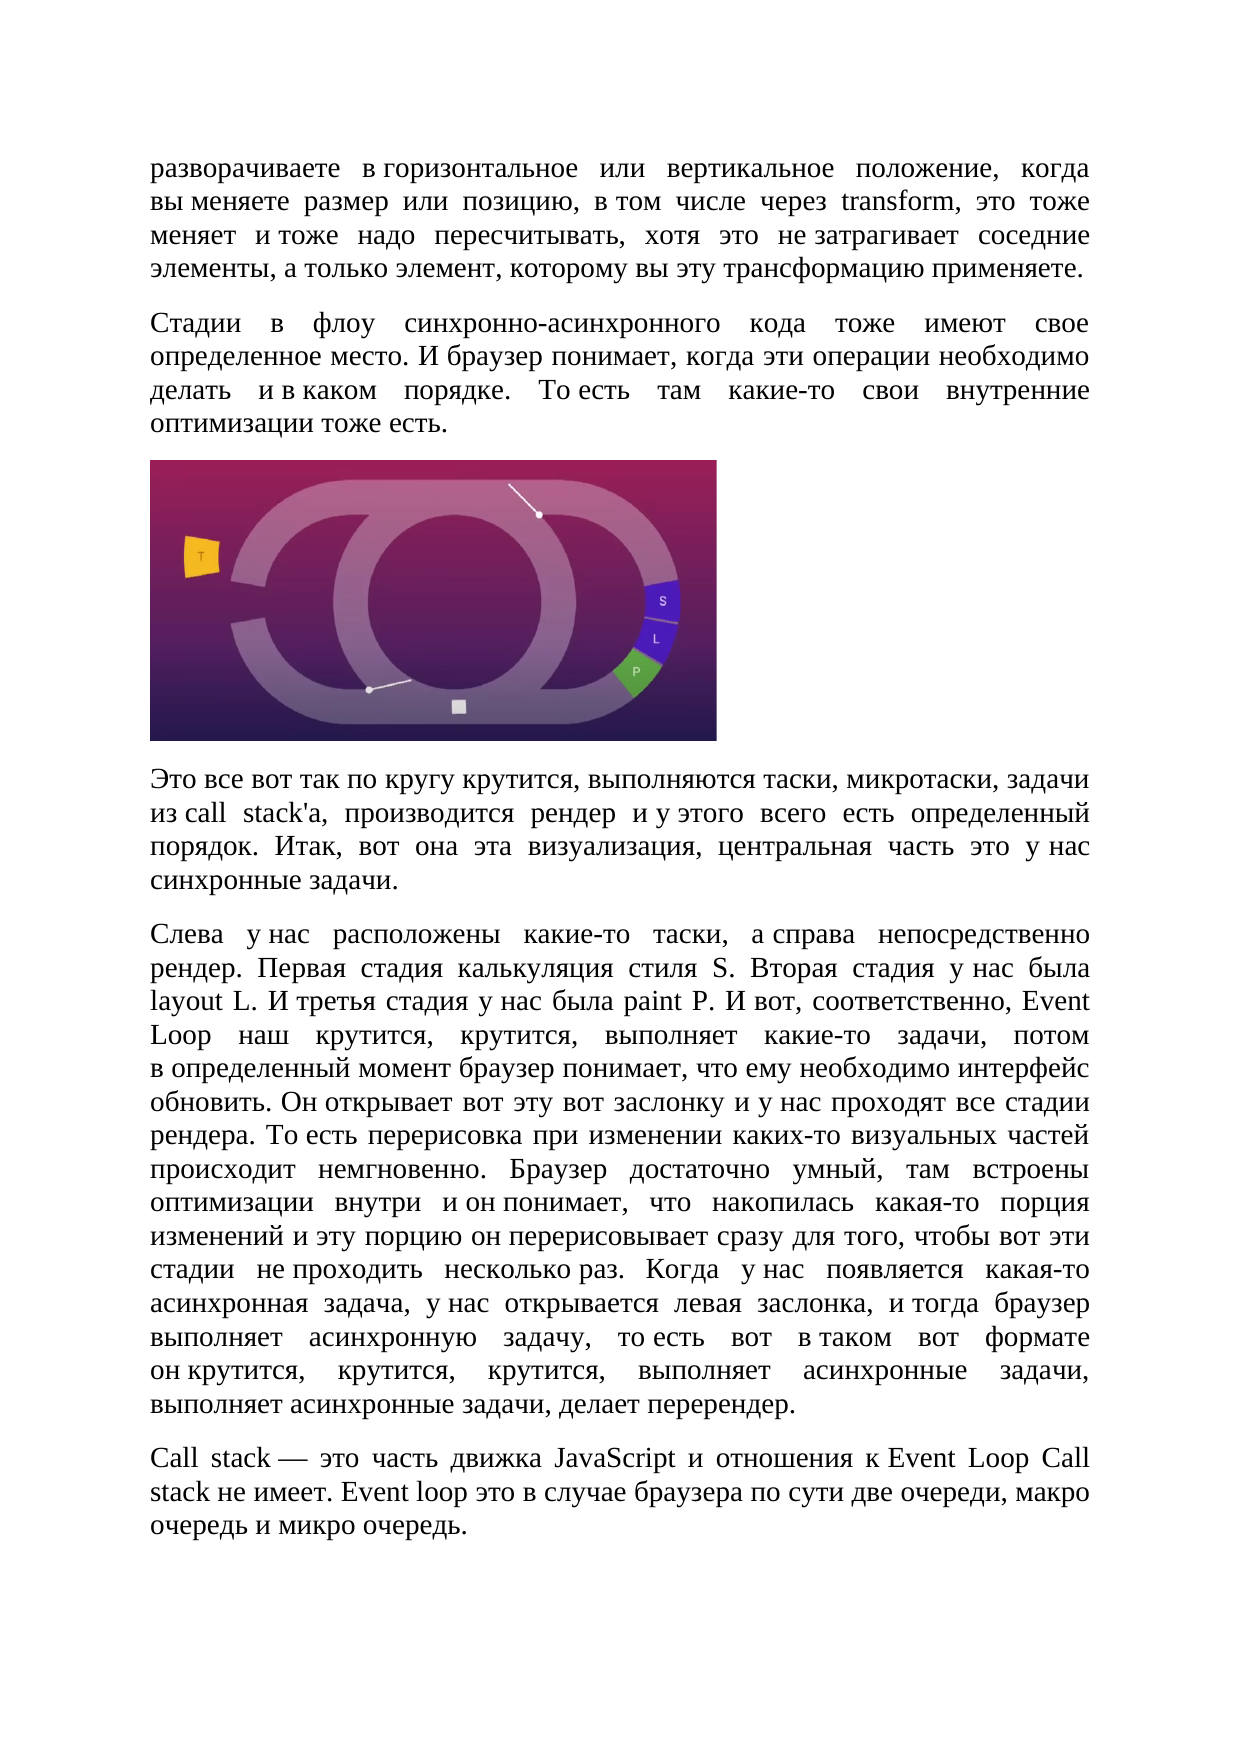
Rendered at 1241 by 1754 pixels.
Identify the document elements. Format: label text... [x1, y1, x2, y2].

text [150, 150, 1090, 284]
text Это все вот так по кругу крутится, выполняются таски, микротаски, задачи из call stack'а, производится рендер и у этого всего есть определенный порядок. Итак, вот она эта визуализация, центральная часть это у нас синхронные задачи. [150, 761, 1090, 895]
text Call stack — это часть движка JavaScript и отношения к Event Loop Call stack не имеет. Event loop это в случае браузера по сути две очереди, макро очередь и микро очередь. [150, 1440, 1090, 1541]
text Стадии в флоу синхронно-асинхронного кода тоже имеют свое определенное место. И браузер понимает, когда эти операции необходимо делать и в каком порядке. То есть там какие-то свои внутренние оптимизации тоже есть. [150, 305, 1090, 439]
picture [150, 460, 717, 741]
text Слева у нас расположены какие-то таски, а справа непосредственно рендер. Первая стадия калькуляция стиля S. Вторая стадия у нас была layout L. И третья стадия у нас была paint P. И вот, соответственно, Event Loop наш крутится, крутится, выполняет какие-то задачи, потом в определенный момент браузер понимает, что ему необходимо интерфейс обновить. Он открывает вот эту вот заслонку и у нас проходят все стадии рендера. То есть перерисовка при изменении каких-то визуальных частей происходит немгновенно. Браузер достаточно умный, там встроены оптимизации внутри и он понимает, что накопилась какая-то порция изменений и эту порцию он перерисовывает сразу для того, чтобы вот эти стадии не проходить несколько раз. Когда у нас появляется какая-то асинхронная задача, у нас открывается левая заслонка, и тогда браузер выполняет асинхронную задачу, то есть вот в таком вот формате он крутится, крутится, крутится, выполняет асинхронные задачи, выполняет асинхронные задачи, делает перерендер. [150, 916, 1090, 1419]
